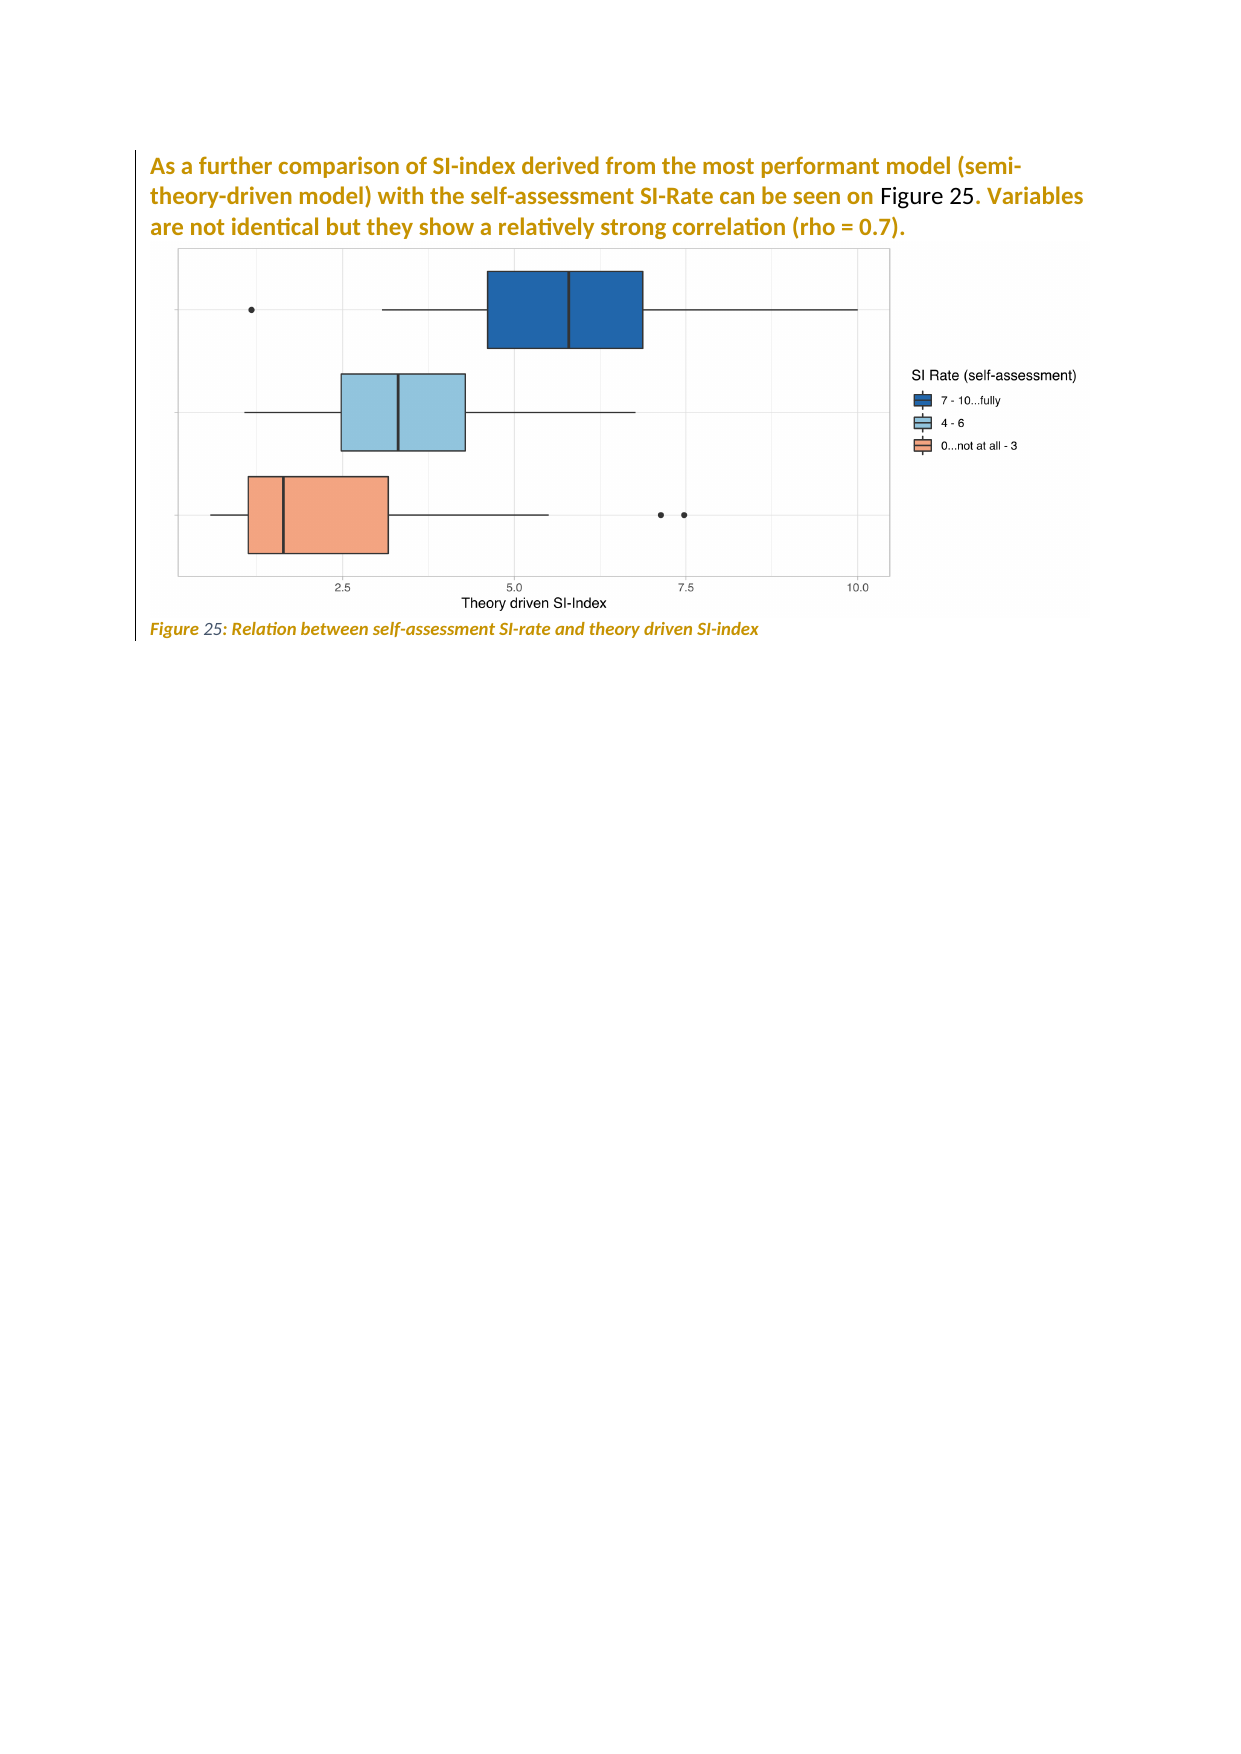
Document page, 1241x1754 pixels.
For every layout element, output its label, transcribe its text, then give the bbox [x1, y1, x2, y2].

text Figure : Relation between self-assessment SI-rate and theory driven SI-index [150, 618, 1090, 641]
picture [150, 241, 1091, 618]
text As a further comparison of SI-index derived from the most performant model (semi-theory-driven model) with the self-assessment SI-Rate can be seen on Figure 24. Variables are not identical but they show a relatively strong correlation (rho = 0.7). [150, 150, 1090, 241]
